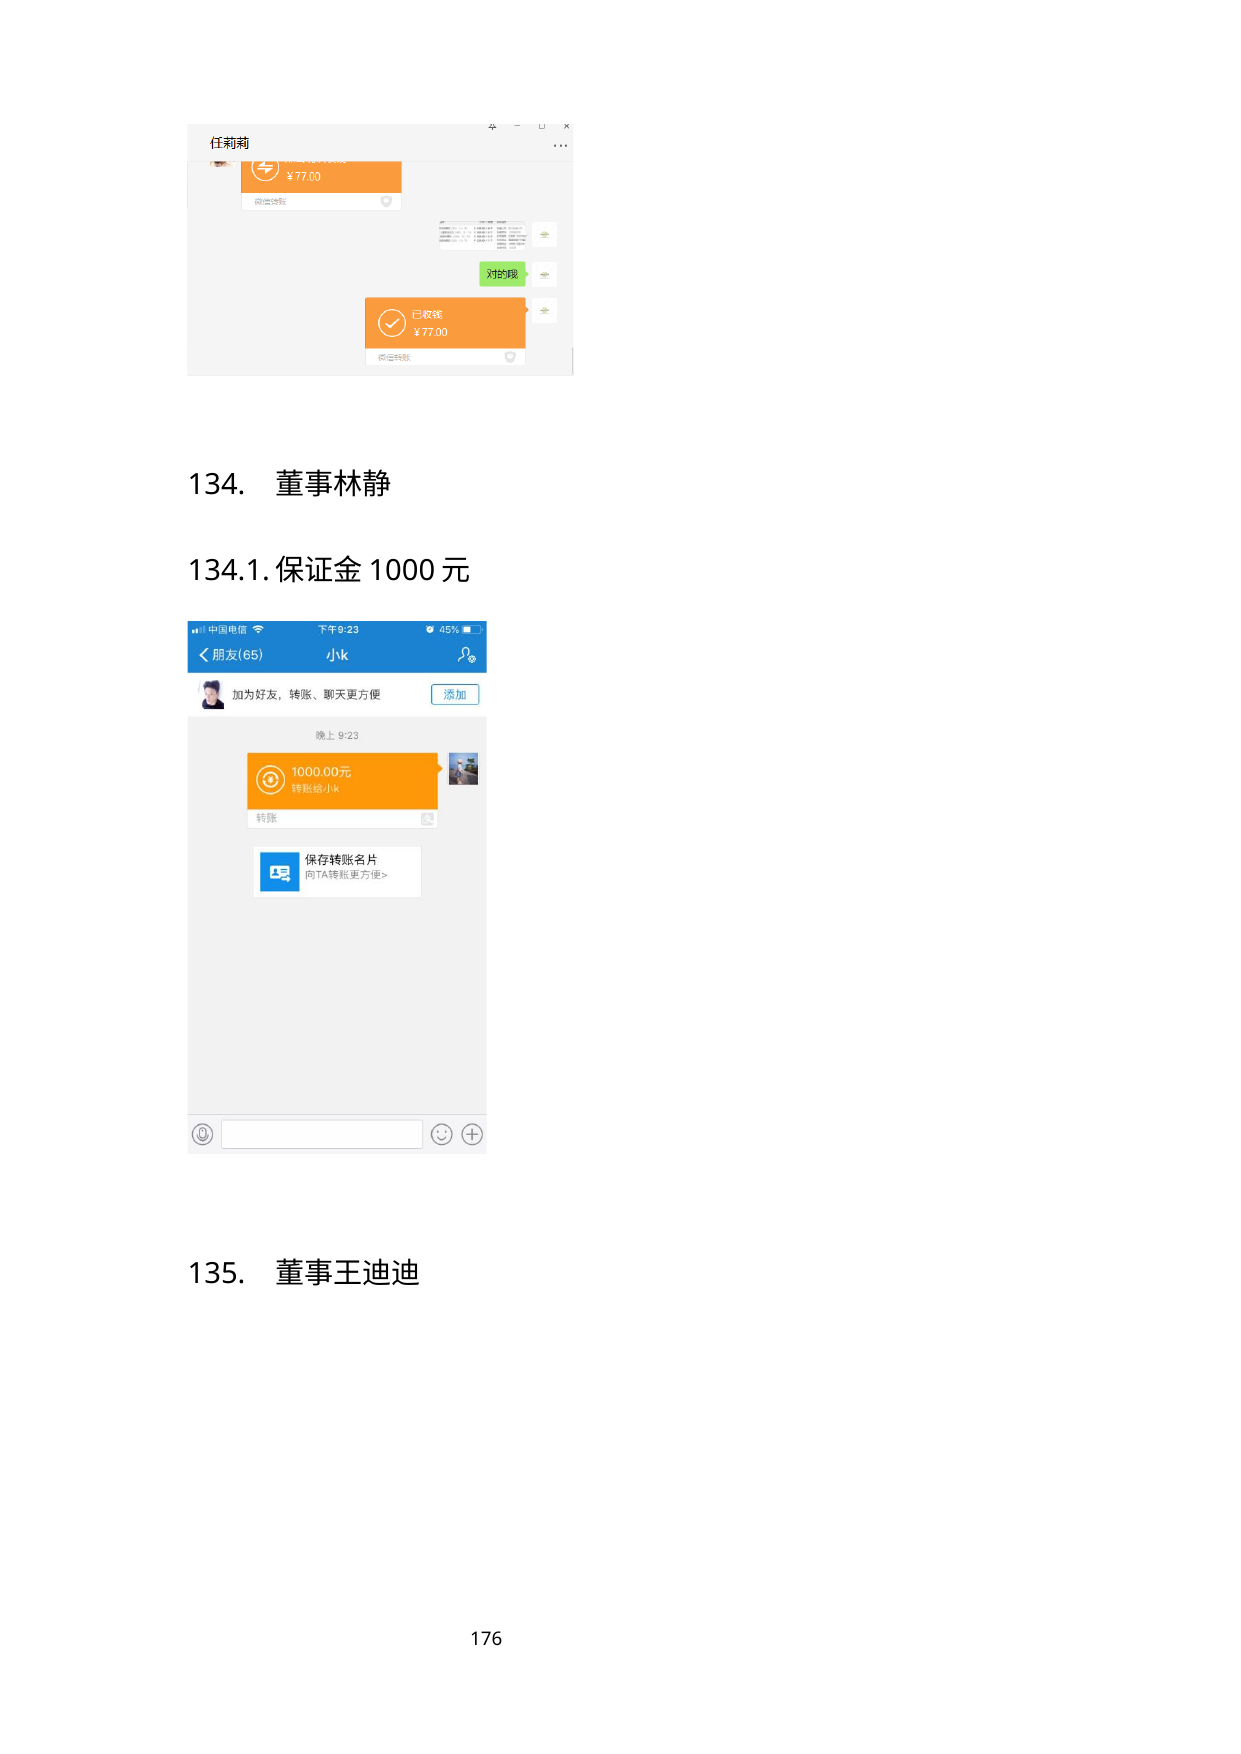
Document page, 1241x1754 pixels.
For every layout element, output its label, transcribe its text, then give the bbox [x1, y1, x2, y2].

subtitle 董事王迪迪 [187, 1239, 1053, 1304]
picture [187, 621, 487, 1154]
subtitle 保证金1000元 [187, 535, 1053, 600]
picture [187, 124, 574, 376]
subtitle 董事林静 [187, 449, 1053, 514]
